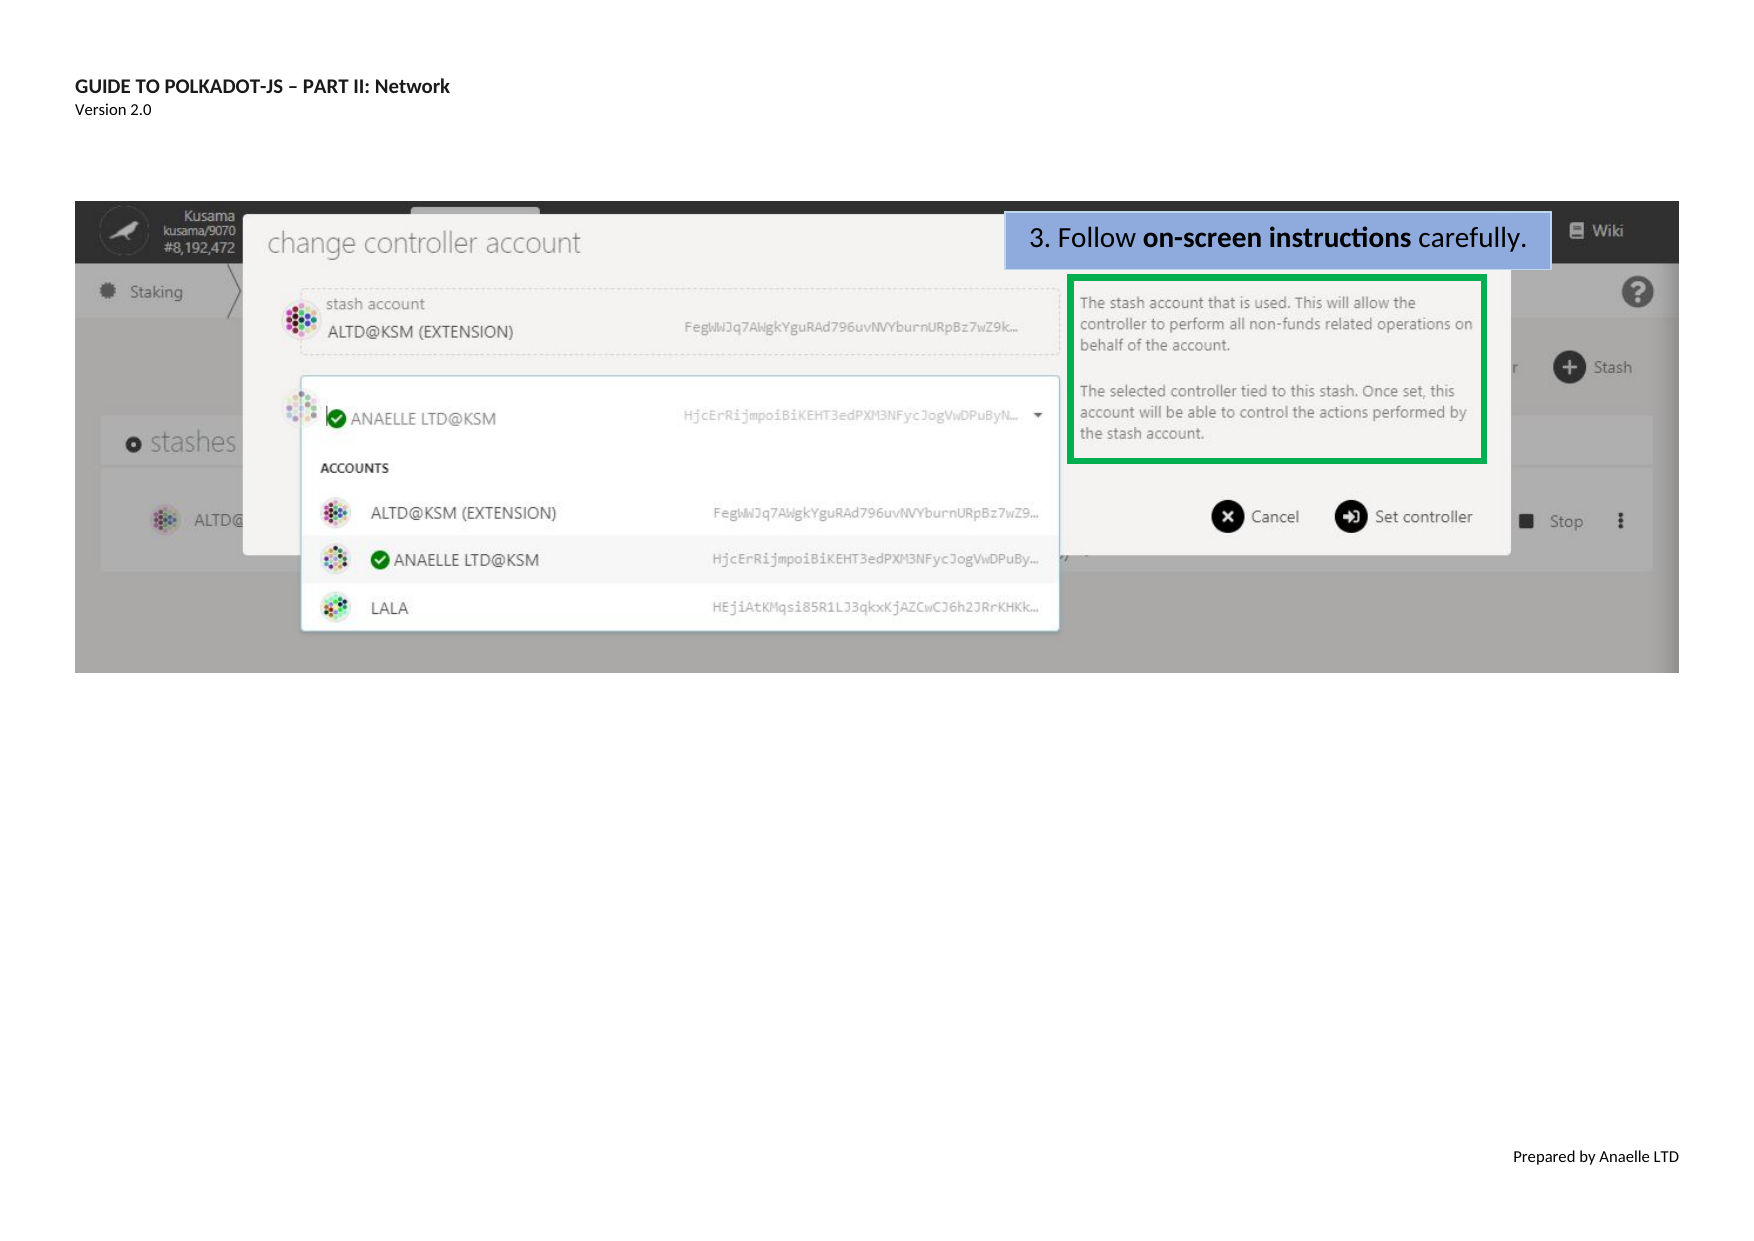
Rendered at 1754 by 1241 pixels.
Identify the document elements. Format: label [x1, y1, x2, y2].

picture [75, 201, 1679, 673]
